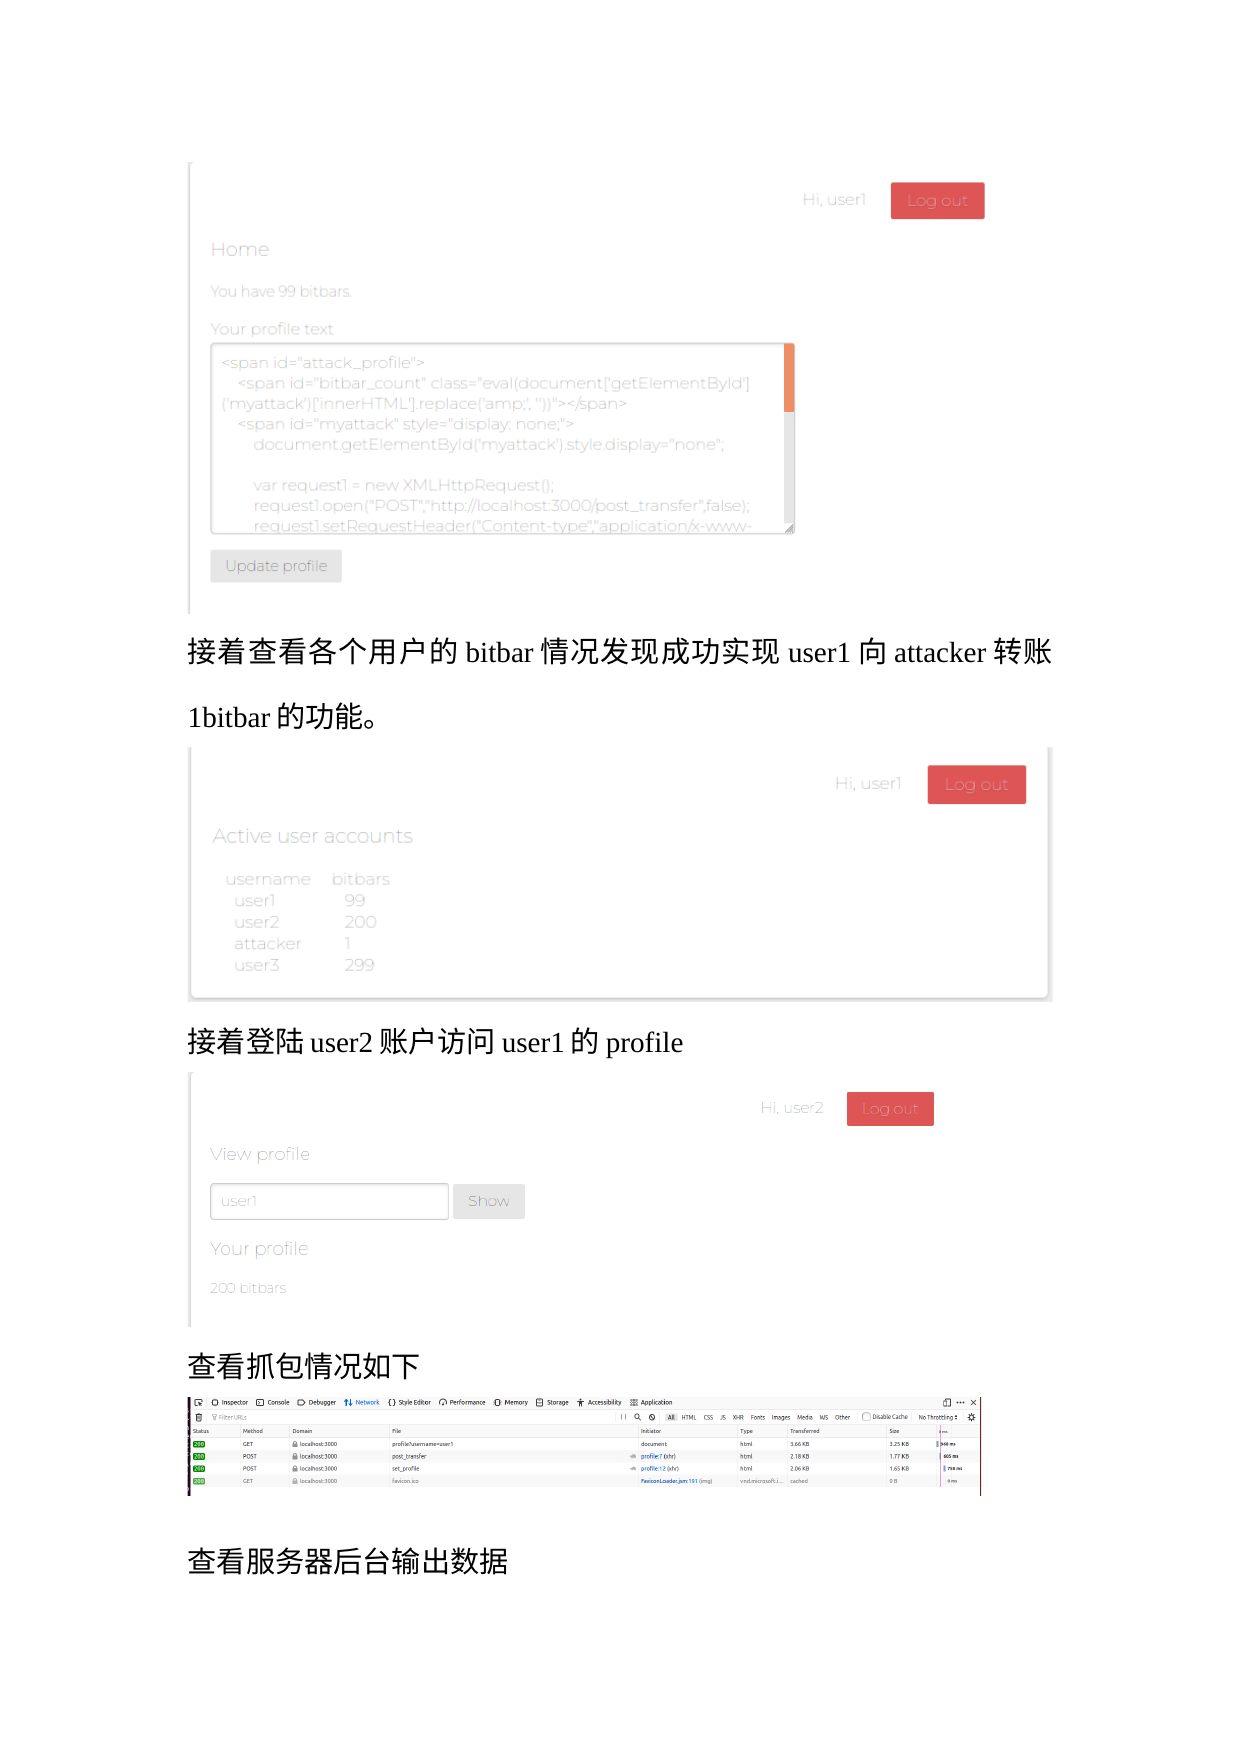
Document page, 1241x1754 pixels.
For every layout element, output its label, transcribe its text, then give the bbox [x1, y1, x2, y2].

picture [187, 1072, 951, 1327]
picture [187, 162, 1002, 614]
text 查看抓包情况如下 [187, 1332, 1053, 1397]
picture [187, 747, 1053, 1002]
text 查看服务器后台输出数据 [187, 1527, 1053, 1592]
picture [187, 1397, 982, 1496]
text 接着登陆user2账户访问user1的profile [187, 1007, 1053, 1072]
text 接着查看各个用户的bitbar情况发现成功实现user1向attacker转账1bitbar的功能。 [187, 617, 1053, 747]
